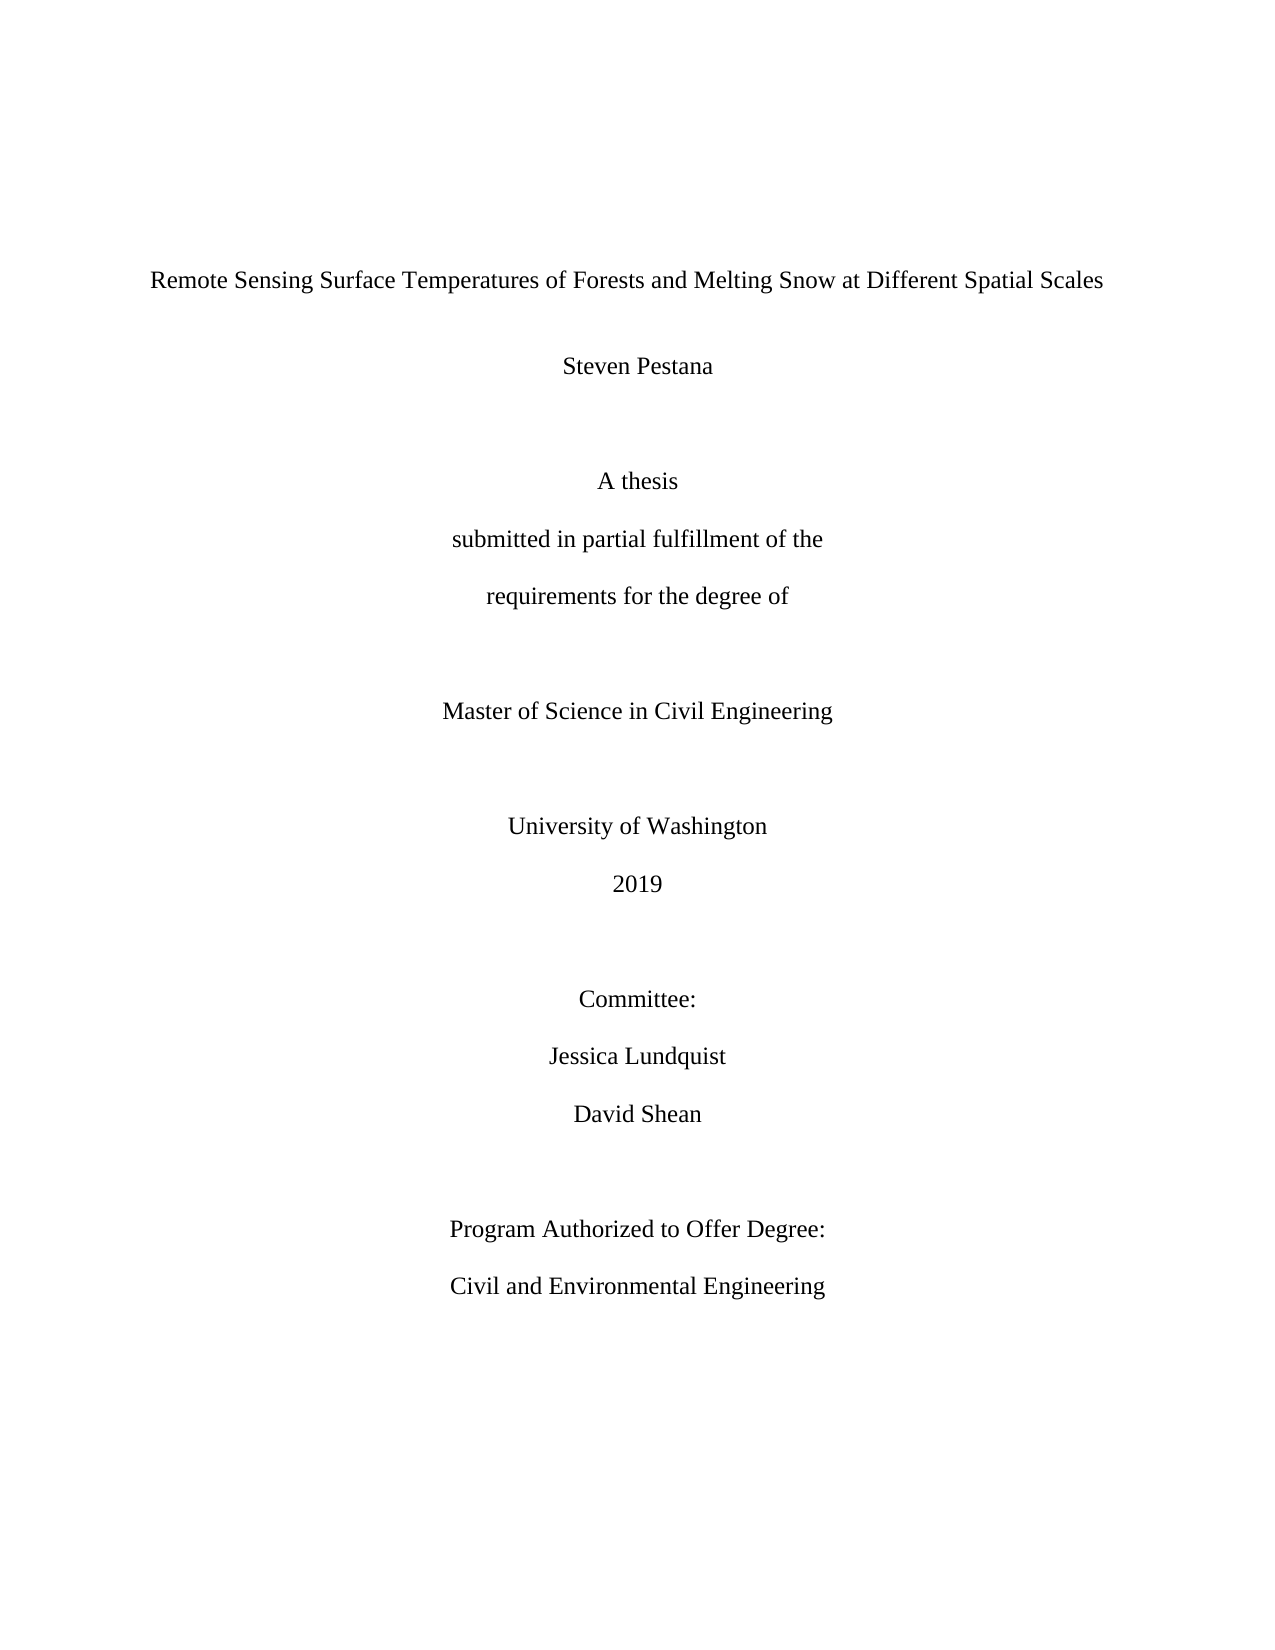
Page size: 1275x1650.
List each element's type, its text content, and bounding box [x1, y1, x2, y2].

text Jessica Lundquist [150, 1041, 1125, 1070]
text Steven Pestana [150, 351, 1125, 380]
text Remote Sensing Surface Temperatures of Forests and Melting Snow at Different Spatial Scales [150, 265, 1125, 294]
text University of Washington [150, 811, 1125, 840]
text requirements for the degree of [150, 581, 1125, 610]
text A thesis [150, 466, 1125, 495]
text David Shean [150, 1099, 1125, 1127]
text Master of Science in Civil Engineering [150, 696, 1125, 725]
text submitted in partial fulfillment of the [150, 524, 1125, 552]
text Committee: [150, 984, 1125, 1012]
text Program Authorized to Offer Degree: [150, 1214, 1125, 1242]
text Civil and Environmental Engineering [150, 1271, 1125, 1300]
text 2019 [150, 869, 1125, 897]
